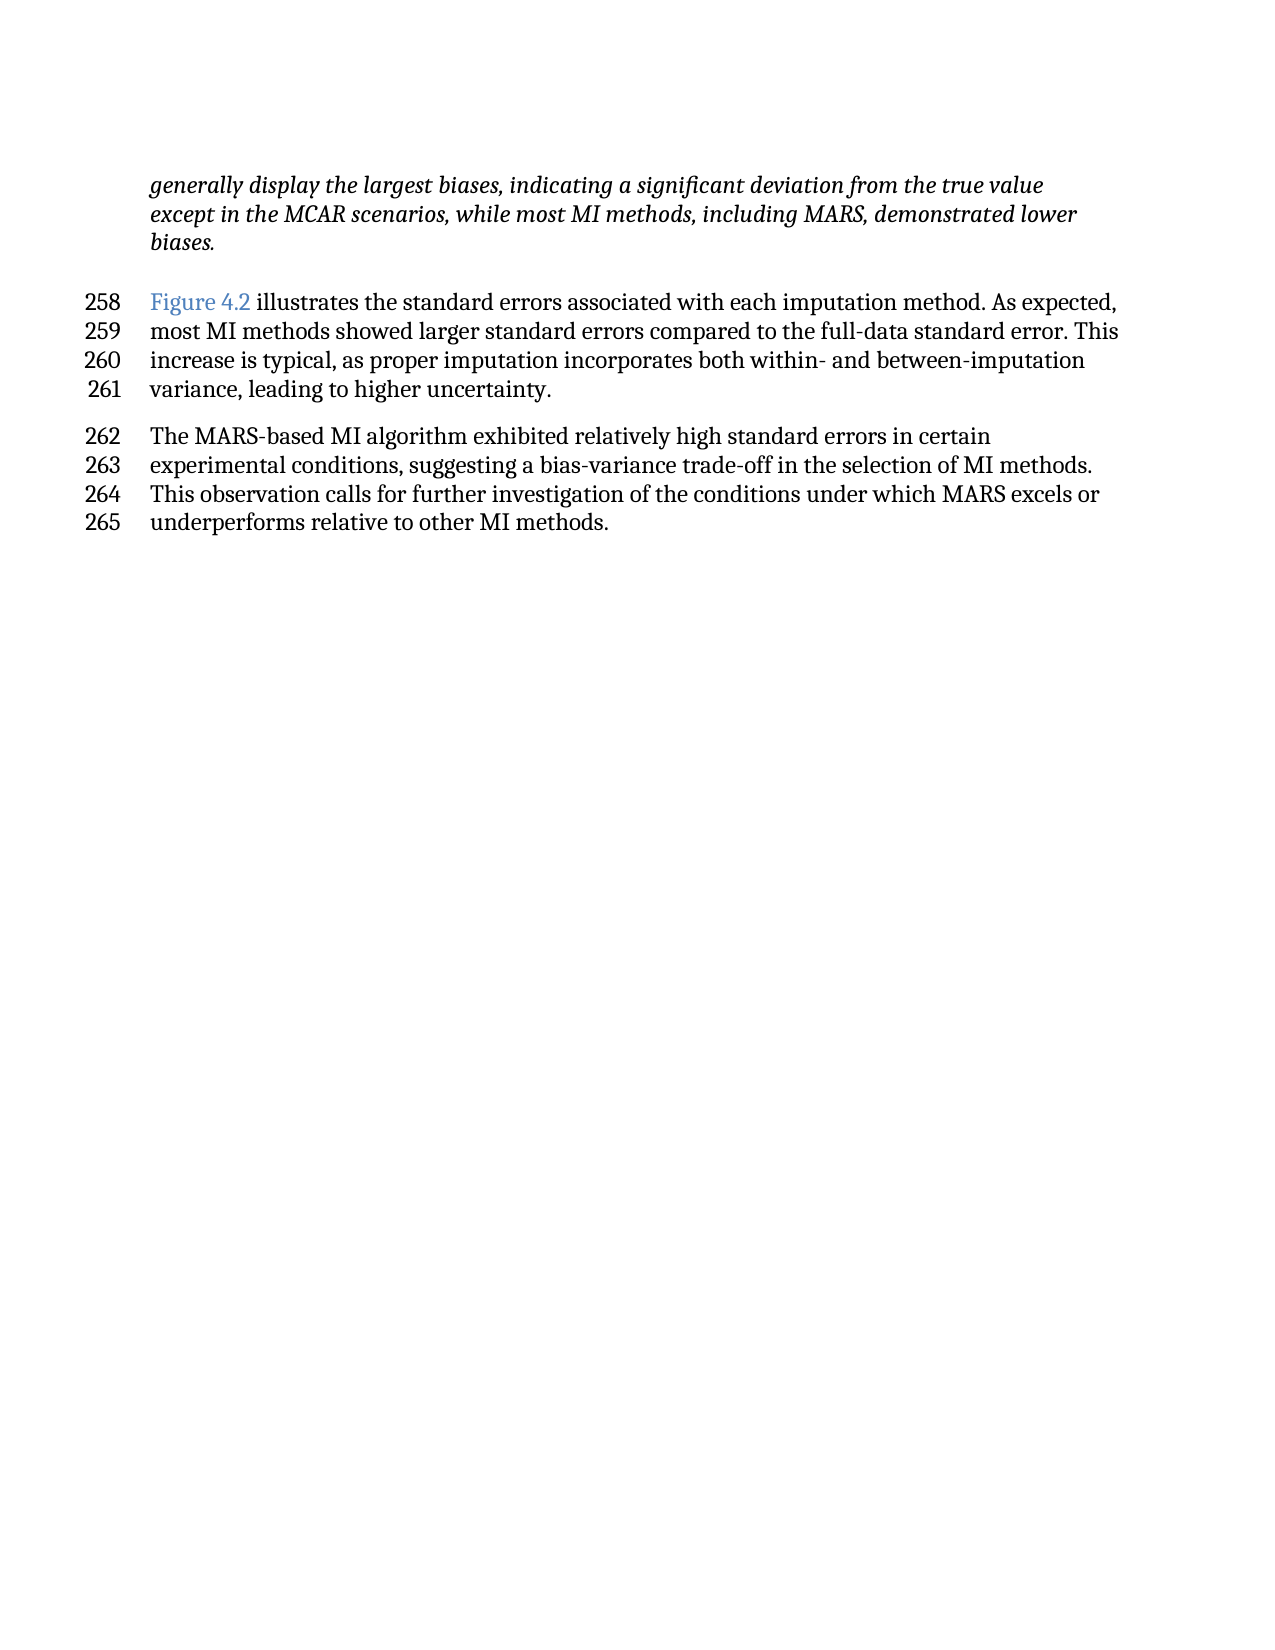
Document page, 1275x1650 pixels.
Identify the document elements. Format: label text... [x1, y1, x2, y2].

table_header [139, 150, 1114, 269]
text The MARS-based MI algorithm exhibited relatively high standard errors in certain experimental conditions, suggesting a bias-variance trade-off in the selection of MI methods. This observation calls for further investigation of the conditions under which MARS excels or underperforms relative to other MI methods. [150, 422, 1125, 537]
text Figure 4.2 illustrates the standard errors associated with each imputation method. As expected, most MI methods showed larger standard errors compared to the full-data standard error. This increase is typical, as proper imputation incorporates both within- and between-imputation variance, leading to higher uncertainty. [150, 288, 1125, 403]
